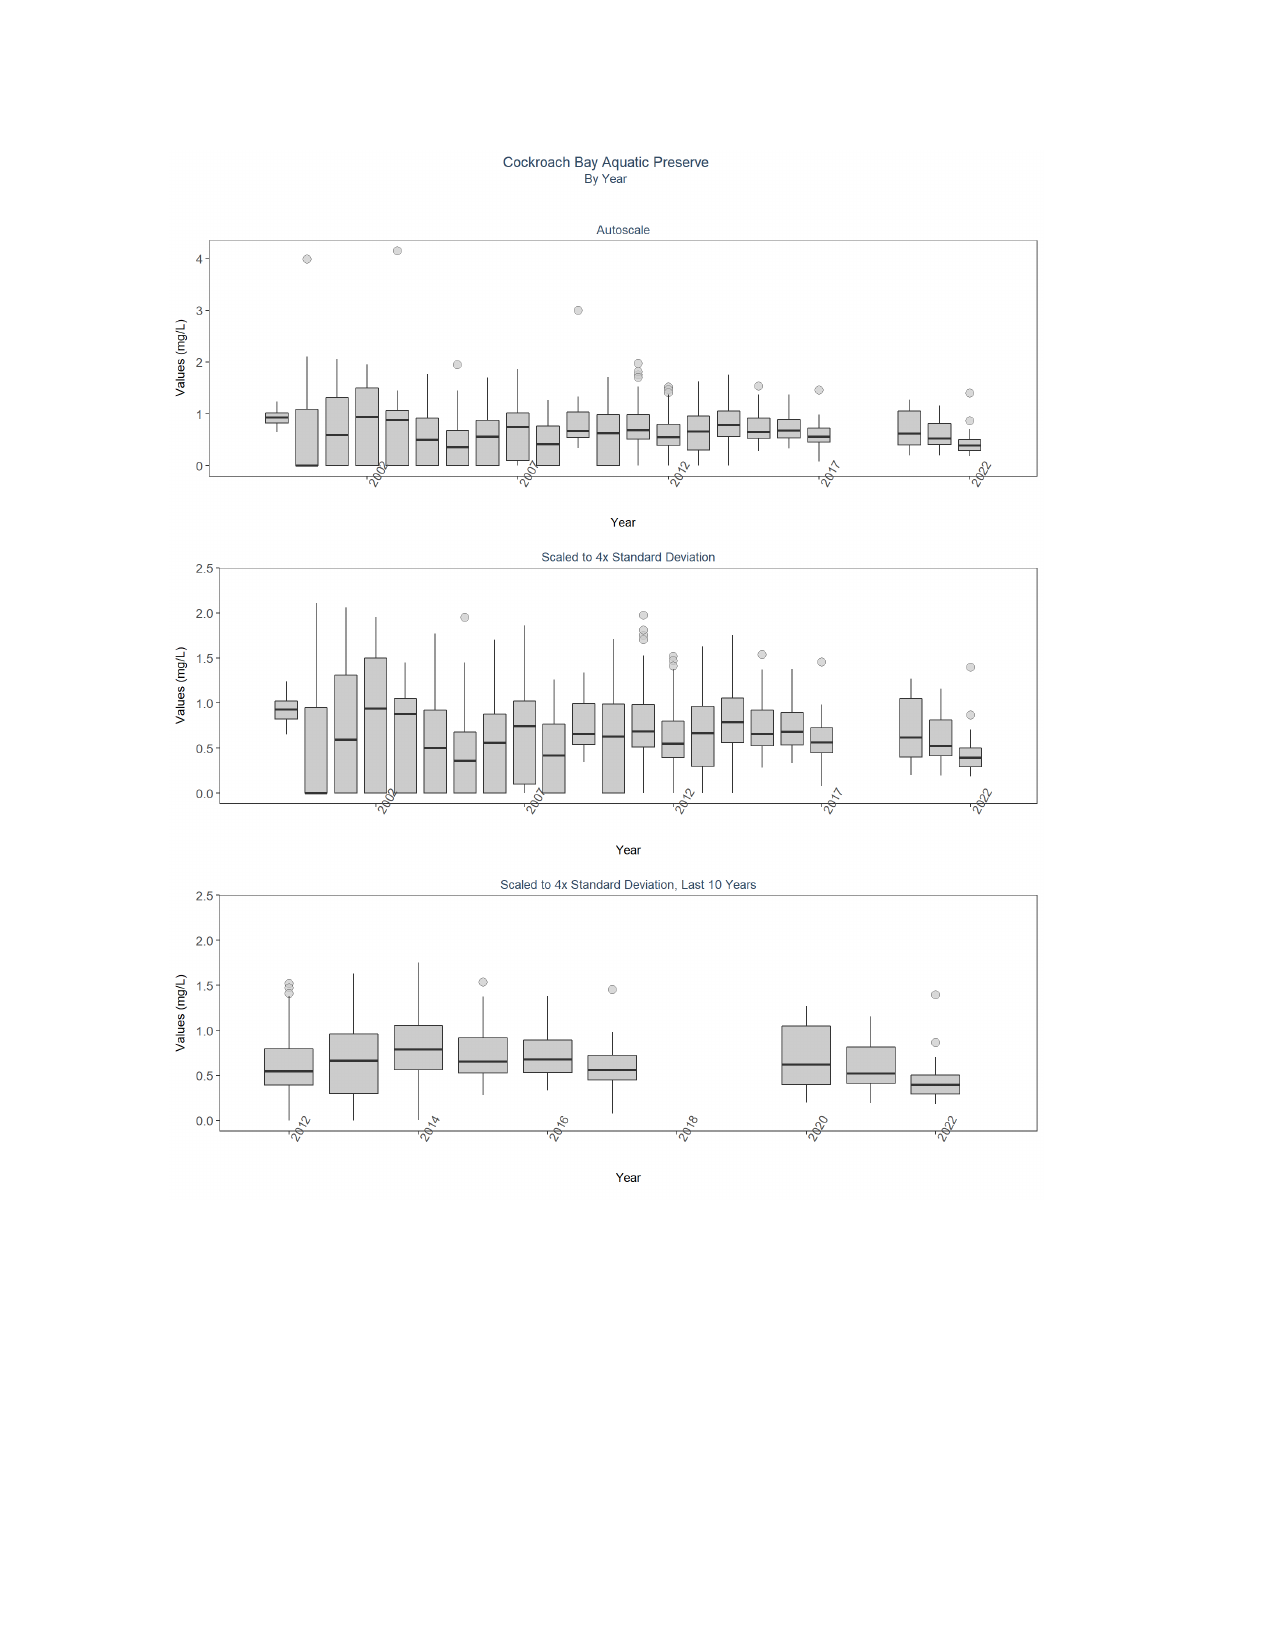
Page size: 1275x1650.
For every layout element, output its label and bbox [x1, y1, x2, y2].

picture [168, 150, 1044, 1200]
